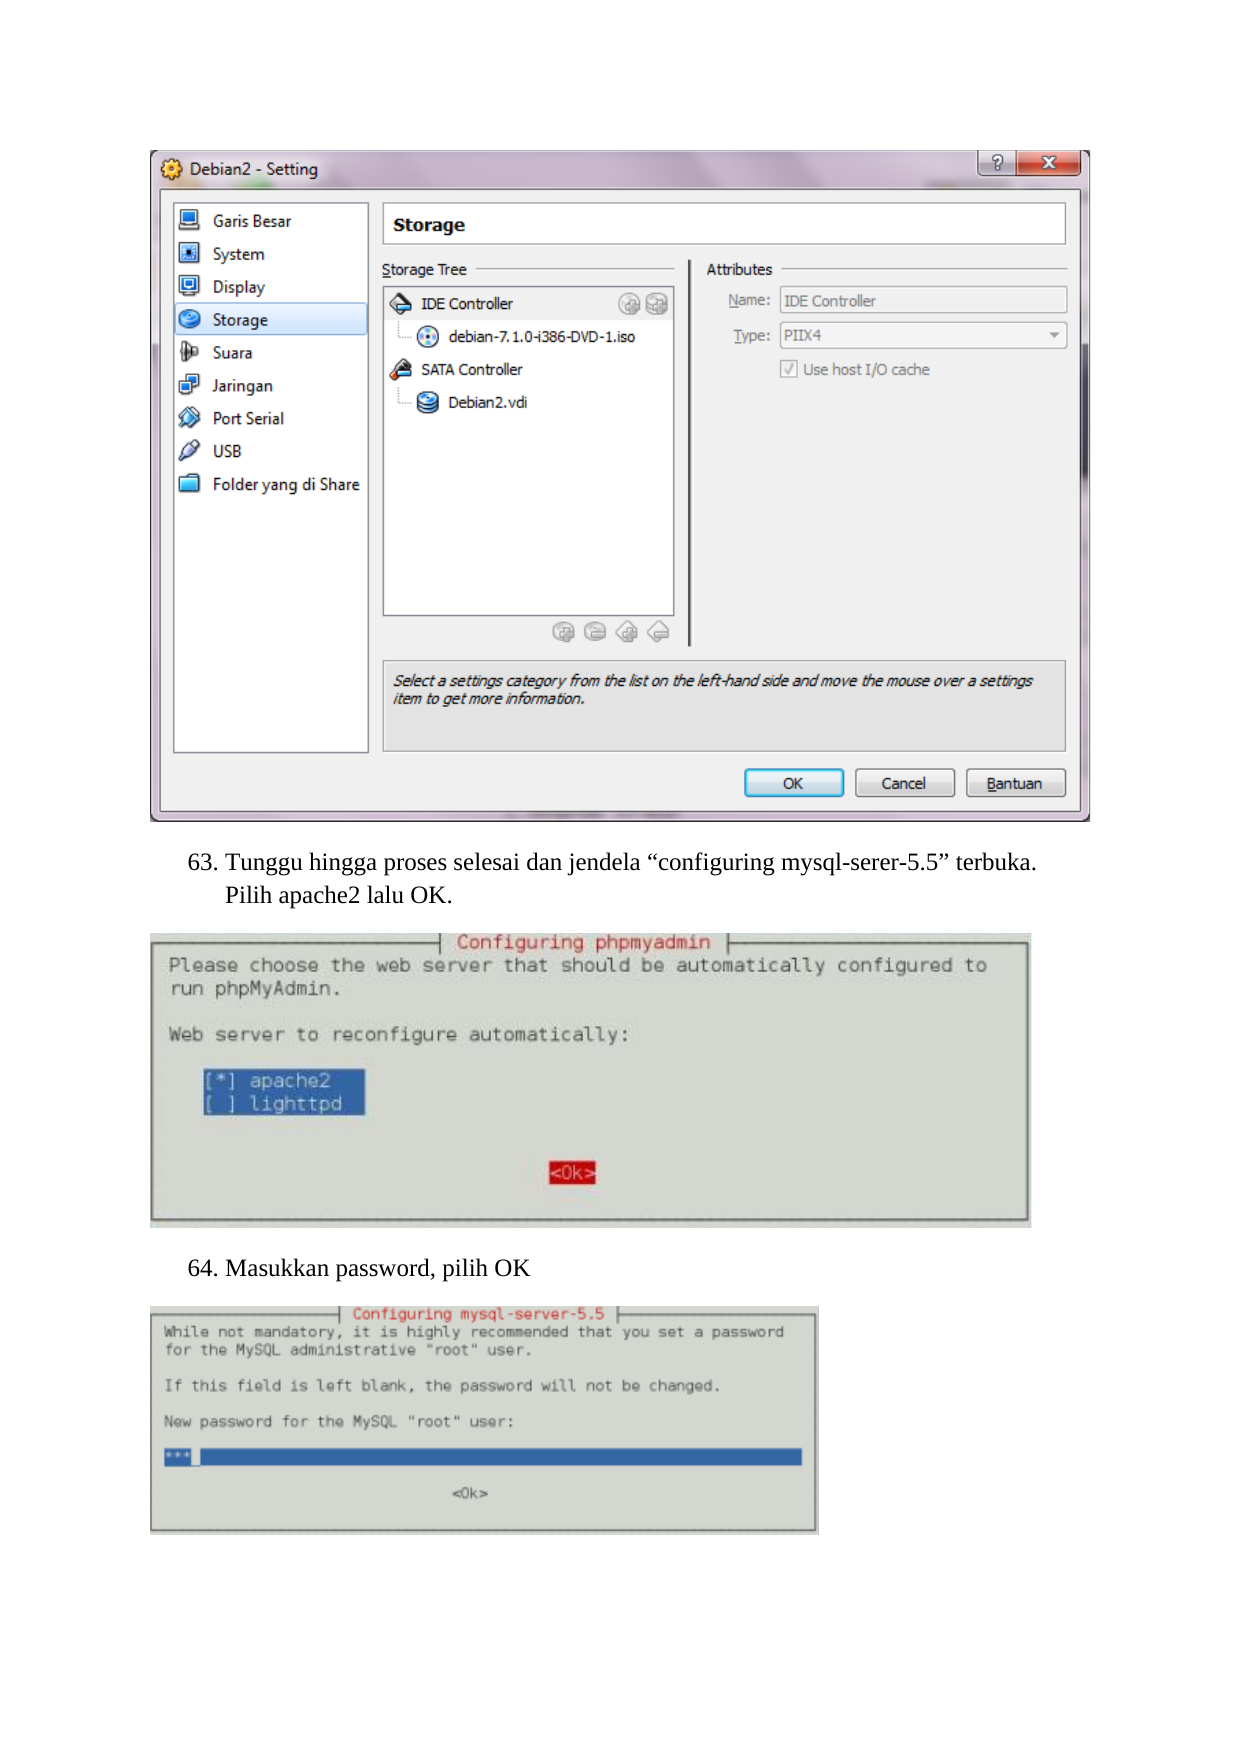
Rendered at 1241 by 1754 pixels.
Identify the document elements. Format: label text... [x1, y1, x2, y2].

picture [150, 150, 1091, 822]
list Tunggu hingga proses selesai dan jendela “configuring mysql-serer-5.5” terbuka. Pilih apache2 lalu OK. [187, 847, 1090, 909]
list Masukkan password, pilih OK [187, 1253, 1090, 1282]
picture [150, 1306, 819, 1535]
picture [150, 933, 1032, 1228]
